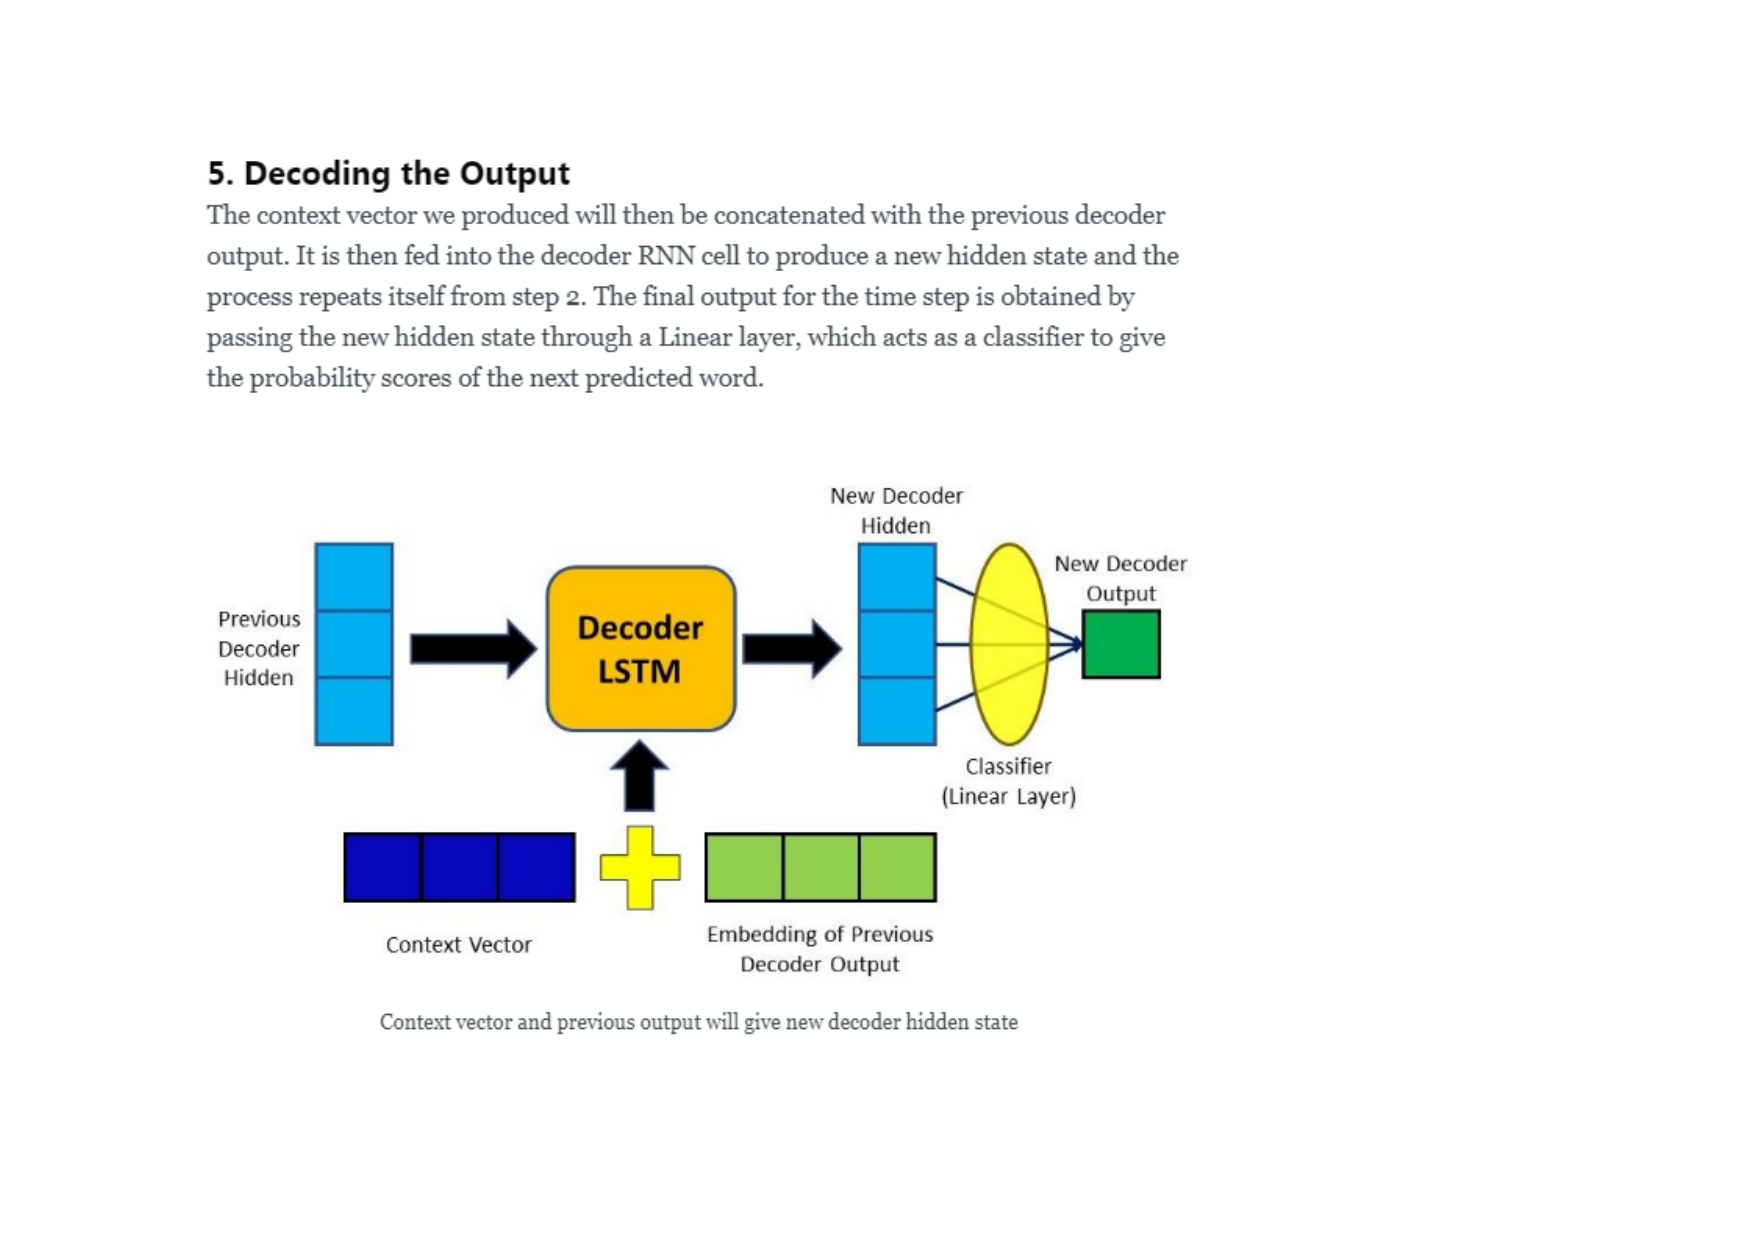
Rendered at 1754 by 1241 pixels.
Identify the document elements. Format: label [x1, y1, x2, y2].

picture [150, 150, 1291, 1064]
